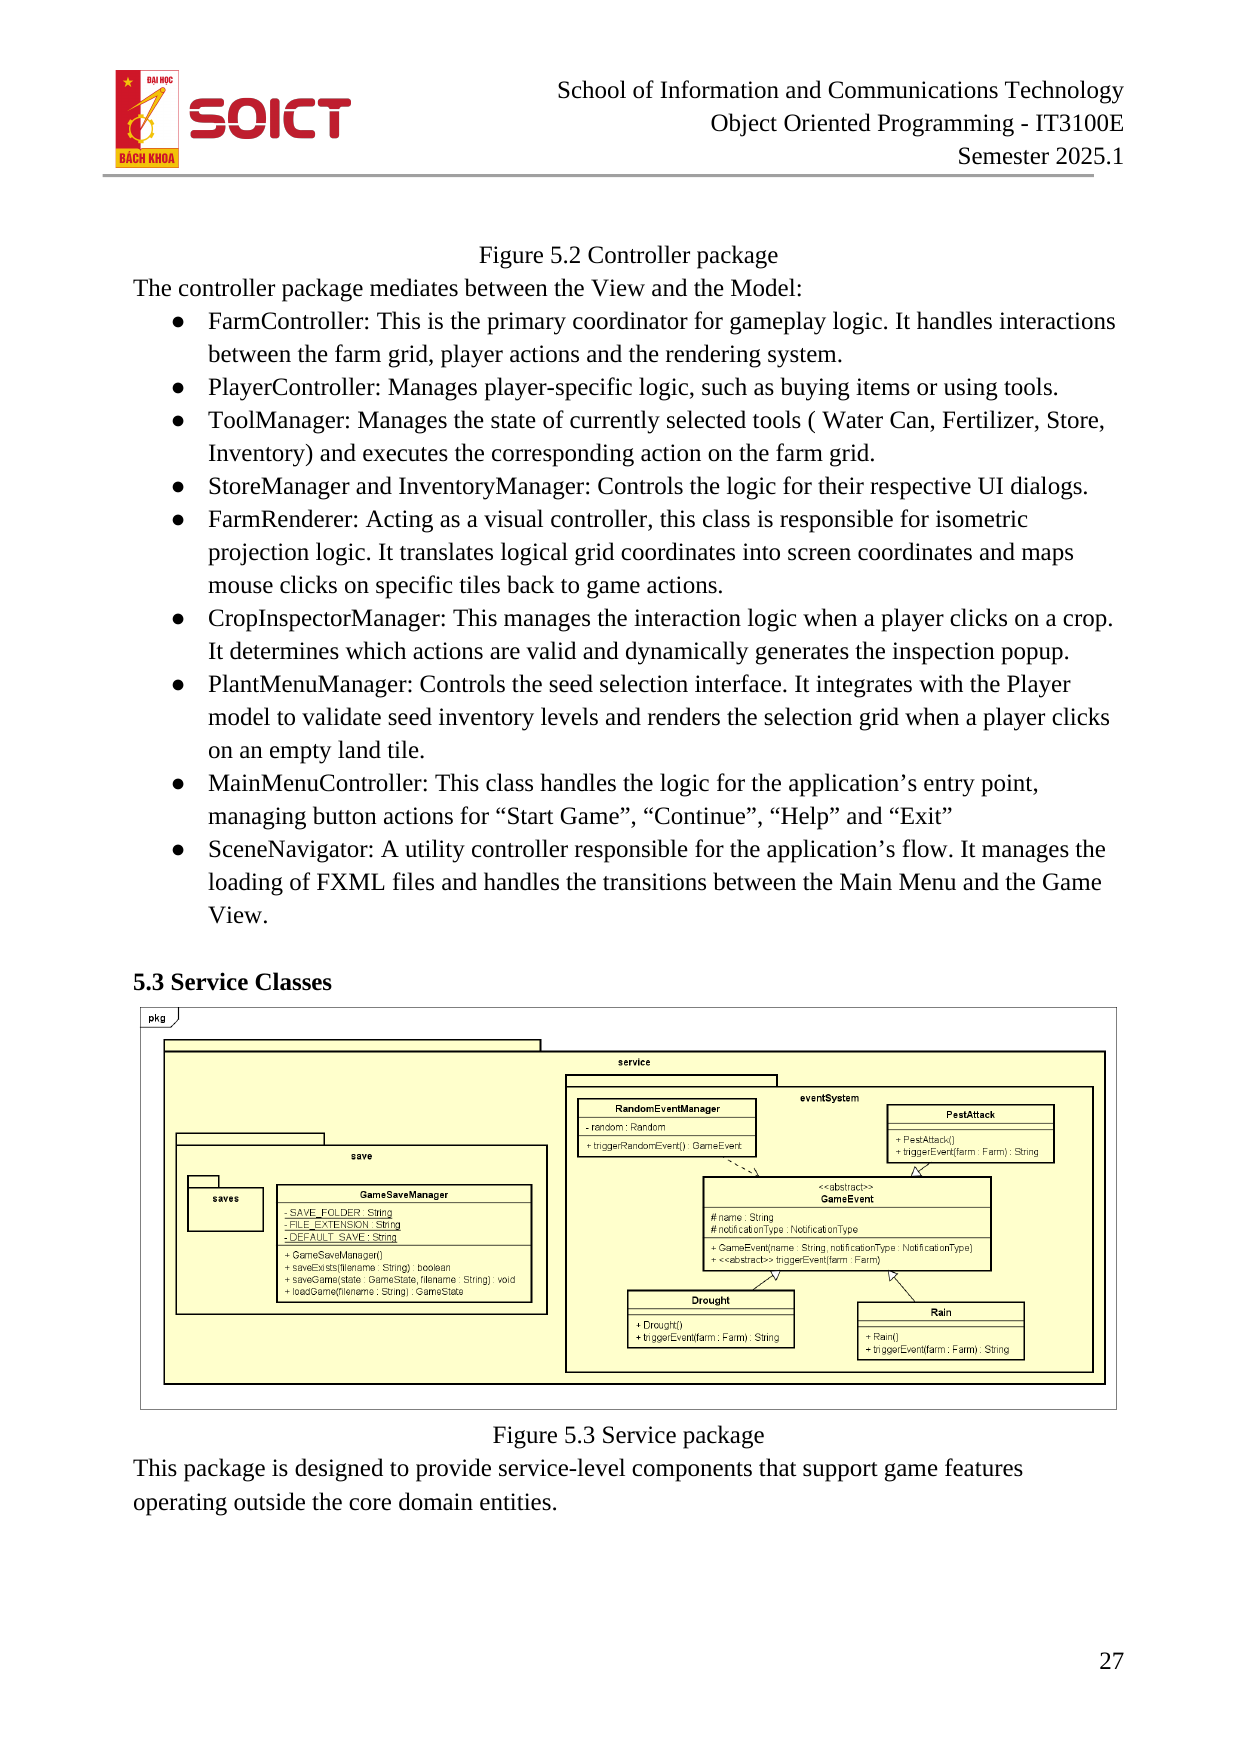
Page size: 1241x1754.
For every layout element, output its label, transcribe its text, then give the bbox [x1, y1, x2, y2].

list FarmRenderer: Acting as a visual controller, this class is responsible for isometric projection logic. It translates logical grid coordinates into screen coordinates and maps mouse clicks on specific tiles back to game actions. [170, 504, 1124, 599]
picture [115, 70, 351, 168]
subtitle 5.3 Service Classes [133, 967, 1124, 995]
text Figure 5.3 Service package [133, 1421, 1124, 1449]
list PlayerController: Manages player-specific logic, such as buying items or using tools. [170, 372, 1124, 401]
text The controller package mediates between the View and the Model: [133, 273, 1124, 302]
text This package is designed to provide service-level components that support game features operating outside the core domain entities. [133, 1453, 1124, 1515]
list CropInspectorManager: This manages the interaction logic when a player clicks on a crop. It determines which actions are valid and dynamically generates the inspection popup. [170, 603, 1124, 665]
picture [132, 999, 1124, 1417]
list FarmController: This is the primary coordinator for gameplay logic. It handles interactions between the farm grid, player actions and the rendering system. [170, 306, 1124, 368]
list SceneNavigator: A utility controller responsible for the application’s flow. It manages the loading of FXML files and handles the transitions between the Main Menu and the Game View. [170, 834, 1124, 929]
list StoreManager and InventoryManager: Controls the logic for their respective UI dialogs. [170, 471, 1124, 500]
list MainMenuController: This class handles the logic for the application’s entry point, managing button actions for “Start Game”, “Continue”, “Help” and “Exit” [170, 768, 1124, 830]
text Figure 5.2 Controller package [133, 240, 1124, 269]
list ToolManager: Manages the state of currently selected tools ( Water Can, Fertilizer, Store, Inventory) and executes the corresponding action on the farm grid. [170, 405, 1124, 467]
list PlantMenuManager: Controls the seed selection interface. It integrates with the Player model to validate seed inventory levels and renders the selection grid when a player clicks on an empty land tile. [170, 669, 1124, 764]
